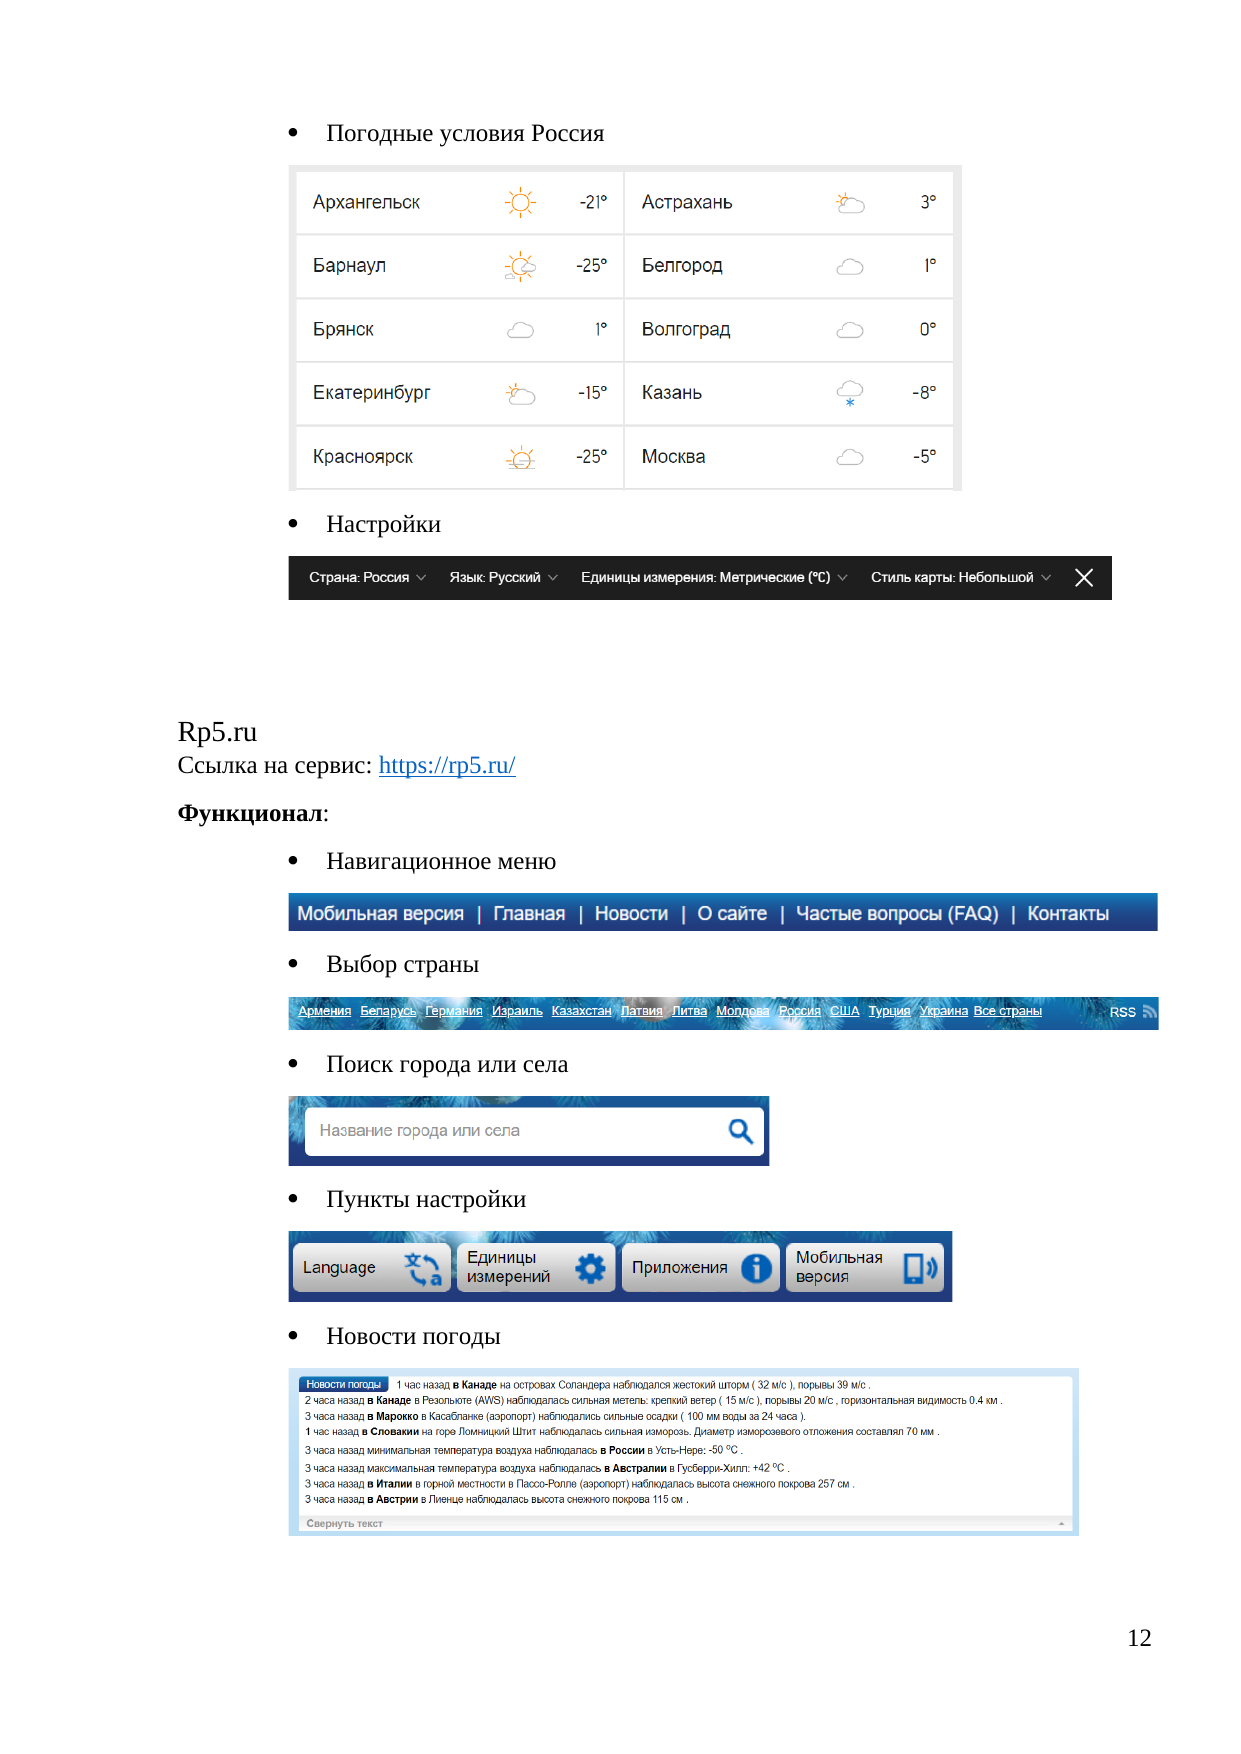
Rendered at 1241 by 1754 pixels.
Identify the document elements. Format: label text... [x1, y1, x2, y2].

picture [288, 165, 962, 491]
text Ссылка на сервис: https://rp5.ru/ [177, 751, 1152, 779]
list Пункты настройки [288, 1184, 1152, 1213]
list Настройки [288, 509, 1152, 538]
list Выбор страны [288, 949, 1152, 978]
picture [288, 997, 1159, 1030]
picture [288, 1368, 1079, 1536]
list Навигационное меню [288, 846, 1152, 875]
picture [288, 893, 1158, 931]
picture [288, 556, 1112, 600]
picture [288, 1231, 953, 1302]
list Новости погоды [288, 1321, 1152, 1350]
subtitle Rp5.ru [177, 714, 1152, 748]
picture [1066, 997, 1071, 1005]
list Поиск города или села [288, 1049, 1152, 1078]
list Погодные условия Россия [288, 118, 1152, 147]
text Функционал: [177, 798, 1152, 827]
picture [288, 1096, 770, 1166]
